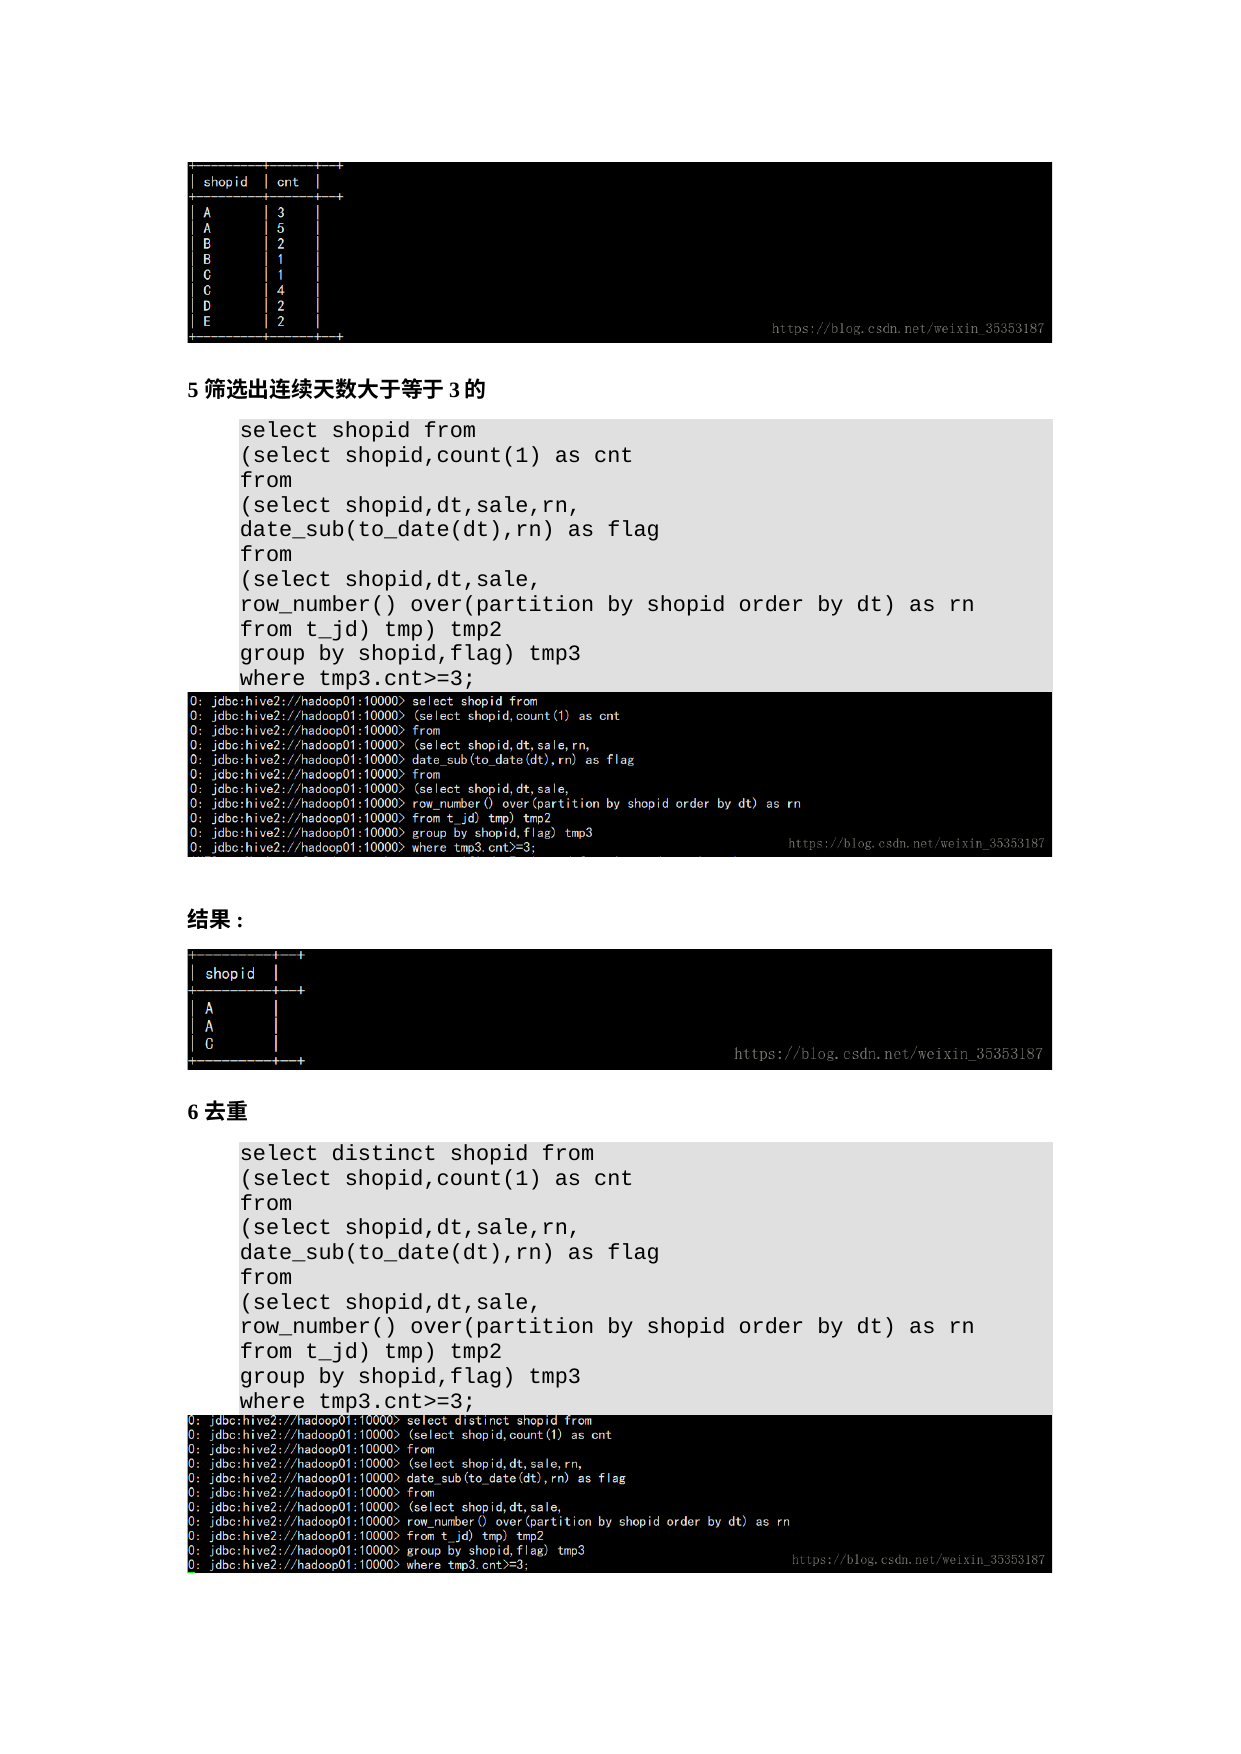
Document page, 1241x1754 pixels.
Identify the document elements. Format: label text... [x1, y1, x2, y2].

text from t_jd) tmp) tmp2 [239, 1341, 1053, 1365]
text (select shopid,dt,sale,rn, [239, 1217, 1053, 1241]
text 6 去重 [187, 1094, 1053, 1126]
text where tmp3.cnt>=3; [239, 667, 1053, 692]
text select distinct shopid from [239, 1142, 1053, 1167]
text (select shopid,count(1) as cnt [239, 1167, 1053, 1192]
text where tmp3.cnt>=3; [239, 1390, 1053, 1415]
text from [239, 1266, 1053, 1291]
text row_number() over(partition by shopid order by dt) as rn [239, 593, 1053, 618]
text date_sub(to_date(dt),rn) as flag [239, 1241, 1053, 1266]
picture [187, 949, 1053, 1070]
text 结果 : [187, 901, 1053, 934]
text group by shopid,flag) tmp3 [239, 1365, 1053, 1390]
text row_number() over(partition by shopid order by dt) as rn [239, 1316, 1053, 1341]
picture [187, 1415, 1053, 1573]
text from [239, 543, 1053, 568]
text from [239, 469, 1053, 494]
picture [187, 692, 1053, 857]
picture [187, 162, 1053, 343]
text from [239, 1192, 1053, 1217]
text (select shopid,dt,sale, [239, 1291, 1053, 1316]
text 5 筛选出连续天数大于等于3的 [187, 371, 1053, 404]
text (select shopid,dt,sale, [239, 568, 1053, 593]
text (select shopid,count(1) as cnt [239, 444, 1053, 469]
text select shopid from [239, 419, 1053, 444]
text group by shopid,flag) tmp3 [239, 643, 1053, 667]
text date_sub(to_date(dt),rn) as flag [239, 519, 1053, 543]
text from t_jd) tmp) tmp2 [239, 618, 1053, 643]
text (select shopid,dt,sale,rn, [239, 494, 1053, 519]
